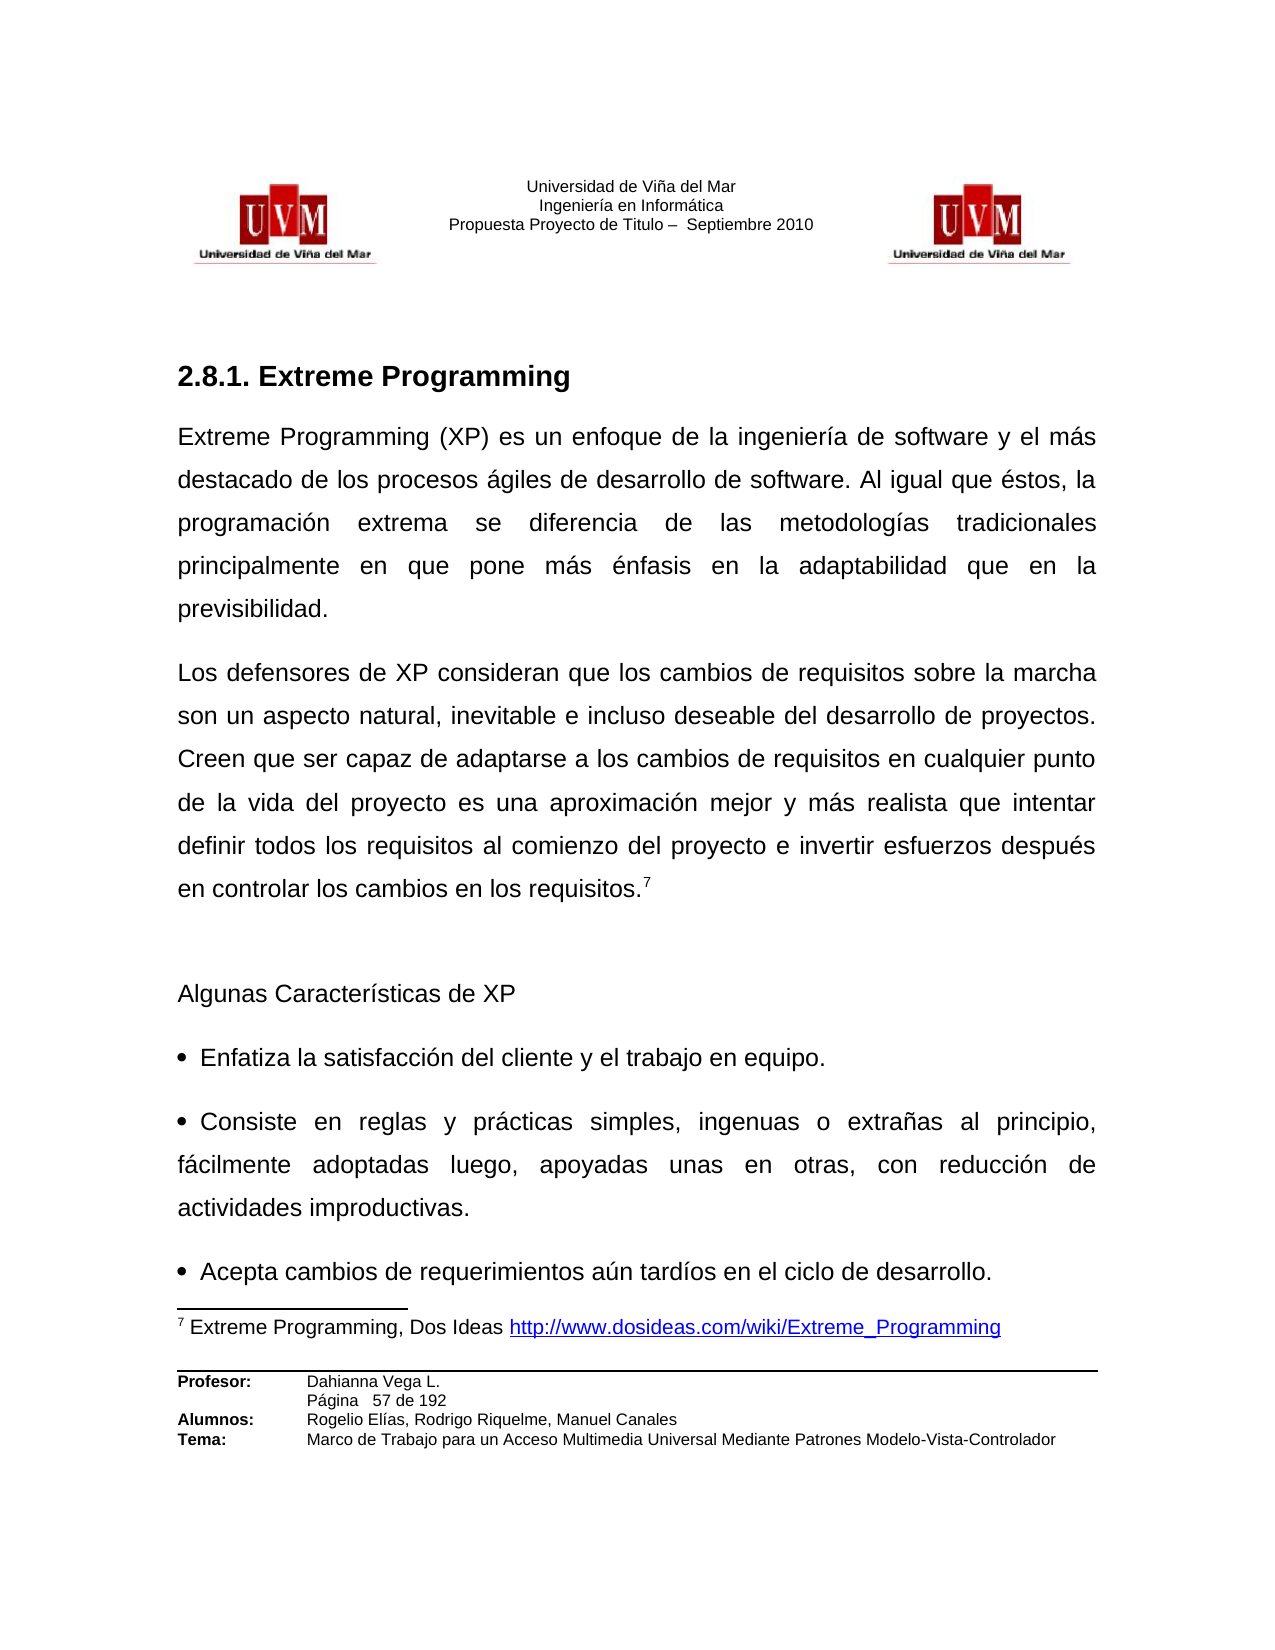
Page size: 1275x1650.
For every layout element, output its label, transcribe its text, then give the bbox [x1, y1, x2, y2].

subtitle 2.8.1. Extreme Programming [177, 359, 1098, 392]
text Enfatiza la satisfacción del cliente y el trabajo en equipo. [177, 1043, 1098, 1072]
text Extreme Programming (XP) es un enfoque de la ingeniería de software y el más destacado de los procesos ágiles de desarrollo de software. Al igual que éstos, la programación extrema se diferencia de las metodologías tradicionales principalmente en que pone más énfasis en la adaptabilidad que en la previsibilidad. [177, 422, 1098, 623]
text Algunas Características de XP [177, 979, 1098, 1008]
text Los defensores de XP consideran que los cambios de requisitos sobre la marcha son un aspecto natural, inevitable e incluso deseable del desarrollo de proyectos. Creen que ser capaz de adaptarse a los cambios de requisitos en cualquier punto de la vida del proyecto es una aproximación mejor y más realista que intentar definir todos los requisitos al comienzo del proyecto e invertir esfuerzos después en controlar los cambios en los requisitos. [177, 658, 1098, 902]
picture [177, 176, 390, 267]
picture [871, 176, 1084, 267]
text Acepta cambios de requerimientos aún tardíos en el ciclo de desarrollo. [177, 1257, 1098, 1286]
text Consiste en reglas y prácticas simples, ingenuas o extrañas al principio, fácilmente adoptadas luego, apoyadas unas en otras, con reducción de actividades improductivas. [177, 1107, 1098, 1222]
